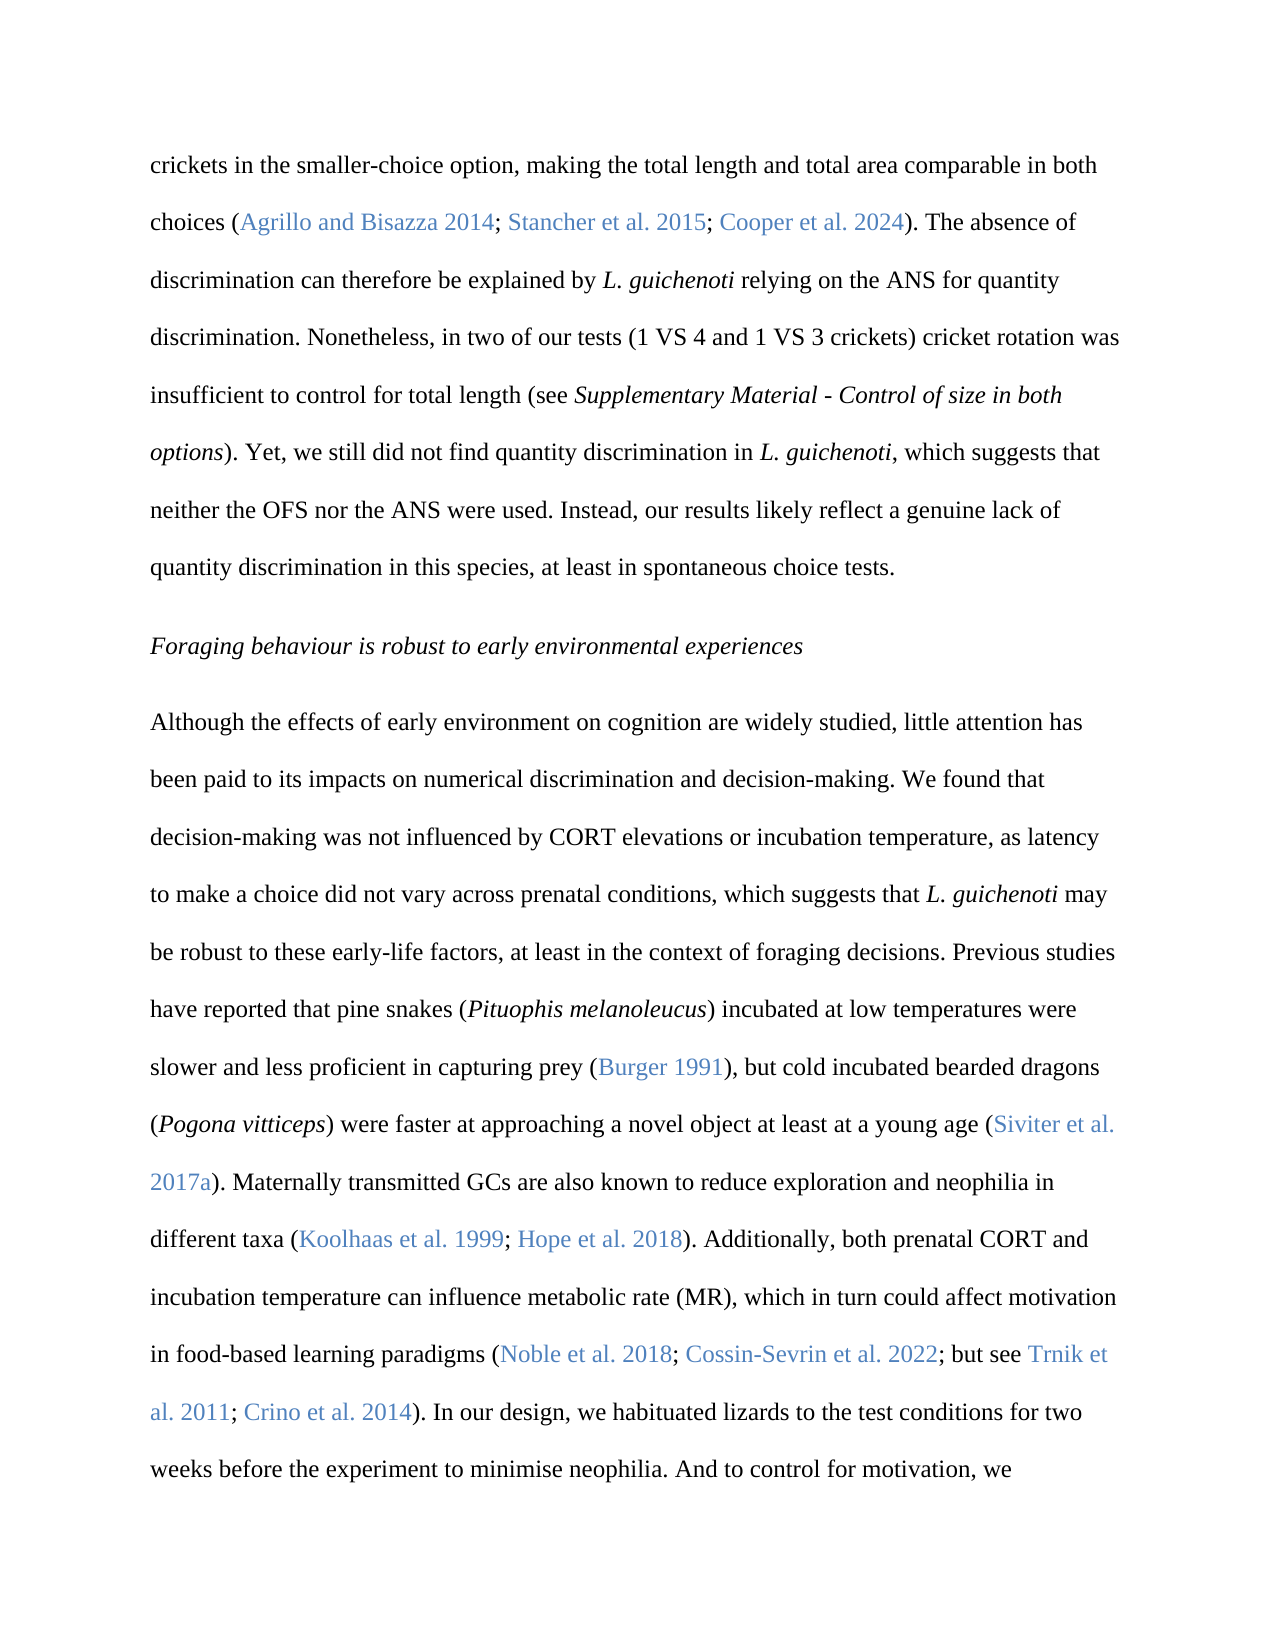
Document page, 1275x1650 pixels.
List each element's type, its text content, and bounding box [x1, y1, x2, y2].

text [150, 150, 1125, 581]
subtitle Foraging behaviour is robust to early environmental experiences [150, 631, 1125, 659]
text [150, 707, 1125, 1483]
